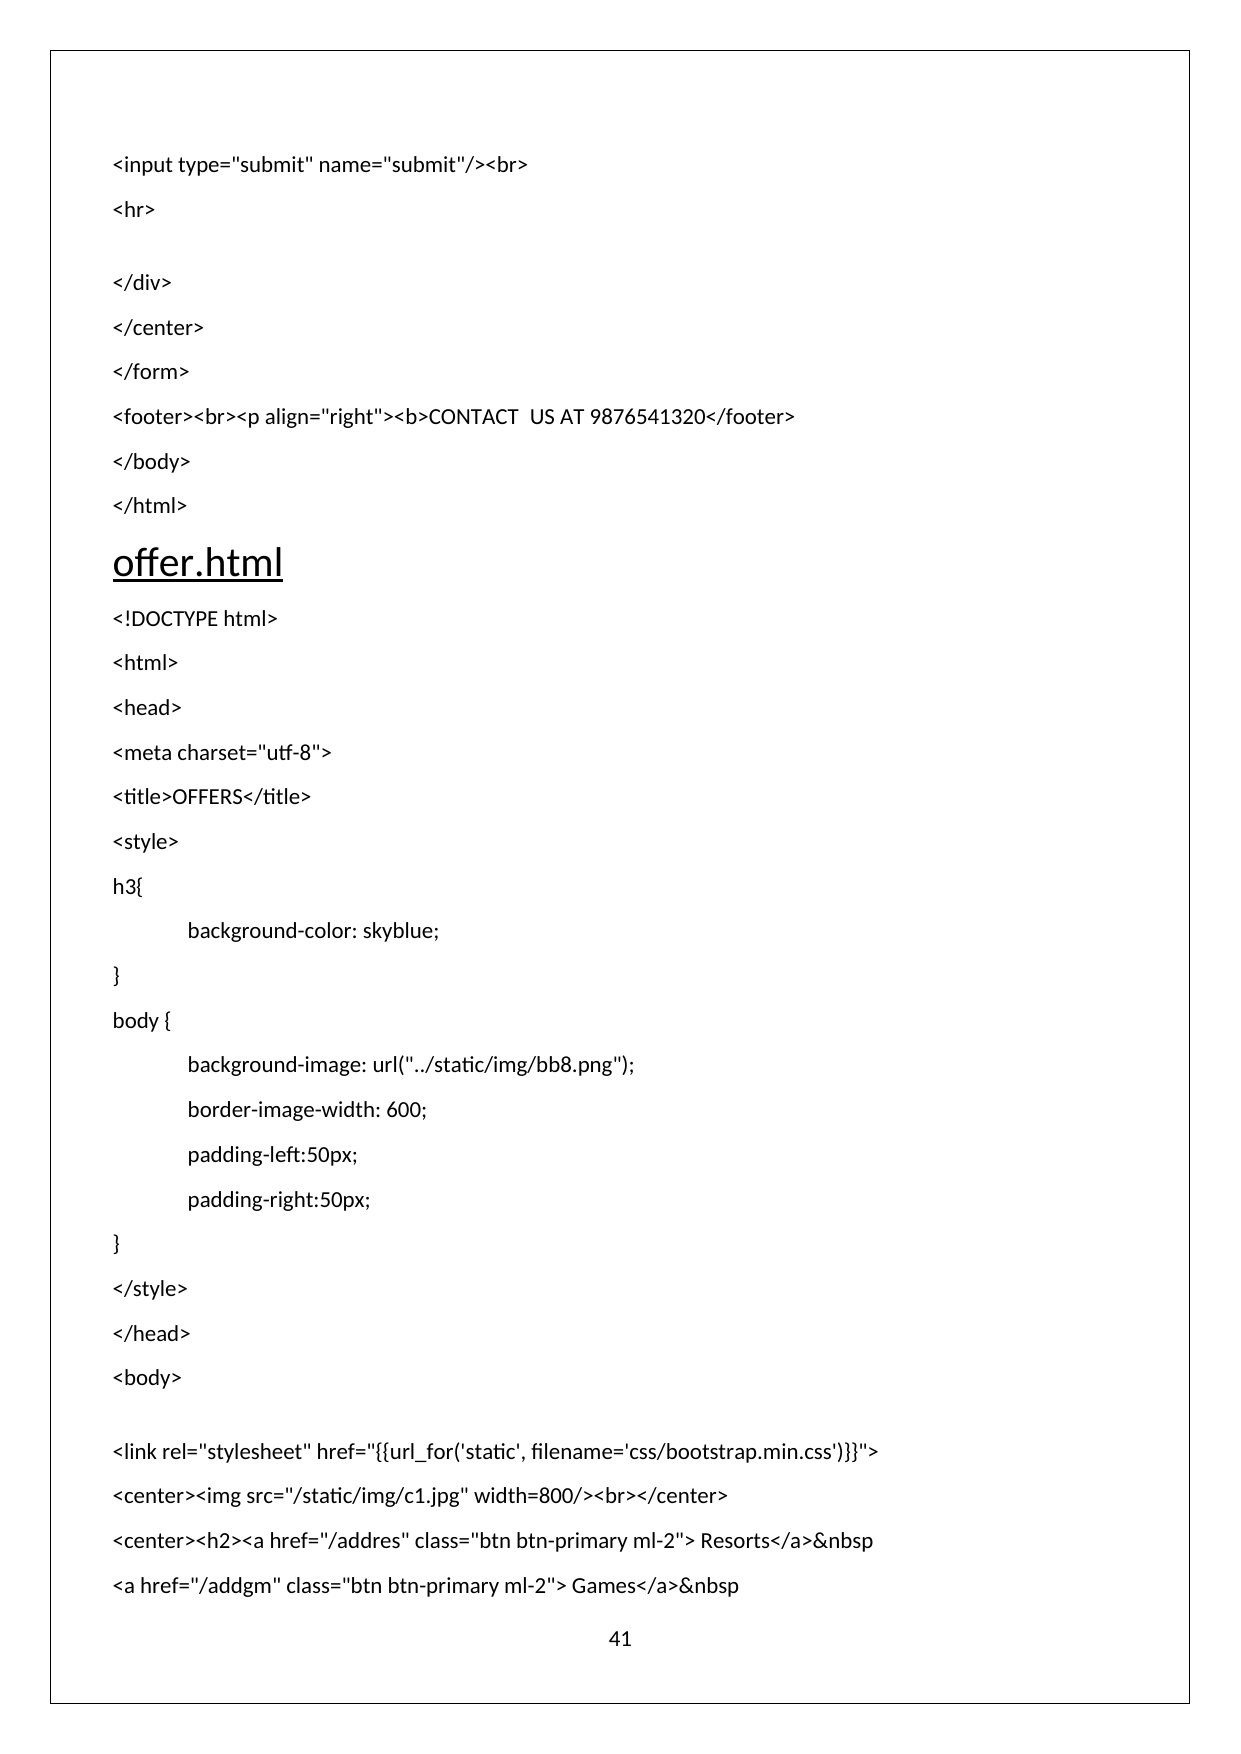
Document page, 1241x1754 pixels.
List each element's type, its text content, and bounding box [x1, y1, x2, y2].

text background-color: skyblue; [112, 917, 1128, 944]
text </div> [112, 268, 1128, 296]
text offer.html [112, 536, 1128, 587]
text <title>OFFERS</title> [112, 782, 1128, 811]
text padding-right:50px; [112, 1185, 1128, 1213]
text </center> [112, 313, 1128, 341]
text </body> [112, 447, 1128, 475]
text <center><h2><a href="/addres" class="btn btn-primary ml-2"> Resorts</a>&nbsp [112, 1526, 1128, 1554]
text </html> [112, 492, 1128, 519]
text <hr> [112, 195, 1128, 223]
text </style> [112, 1274, 1128, 1302]
text } [112, 1229, 1128, 1257]
text </form> [112, 357, 1128, 386]
text padding-left:50px; [112, 1140, 1128, 1168]
text border-image-width: 600; [112, 1095, 1128, 1123]
text <body> [112, 1363, 1128, 1391]
text } [112, 961, 1128, 989]
text <link rel="stylesheet" href="{{url_for('static', filename='css/bootstrap.min.css')}}"> [112, 1437, 1128, 1465]
text <head> [112, 693, 1128, 721]
text <a href="/addgm" class="btn btn-primary ml-2"> Games</a>&nbsp [112, 1571, 1128, 1599]
text body { [112, 1006, 1128, 1034]
text <!DOCTYPE html> [112, 604, 1128, 632]
text </head> [112, 1319, 1128, 1347]
text <input type="submit" name="submit"/><br> [112, 150, 1128, 178]
text <footer><br><p align="right"><b>CONTACT US AT 9876541320</footer> [112, 402, 1128, 430]
text background-image: url("../static/img/bb8.png"); [112, 1051, 1128, 1079]
text <center><img src="/static/img/c1.jpg" width=800/><br></center> [112, 1482, 1128, 1509]
text h3{ [112, 872, 1128, 900]
text <html> [112, 648, 1128, 676]
text <meta charset="utf-8"> [112, 738, 1128, 766]
text <style> [112, 827, 1128, 855]
